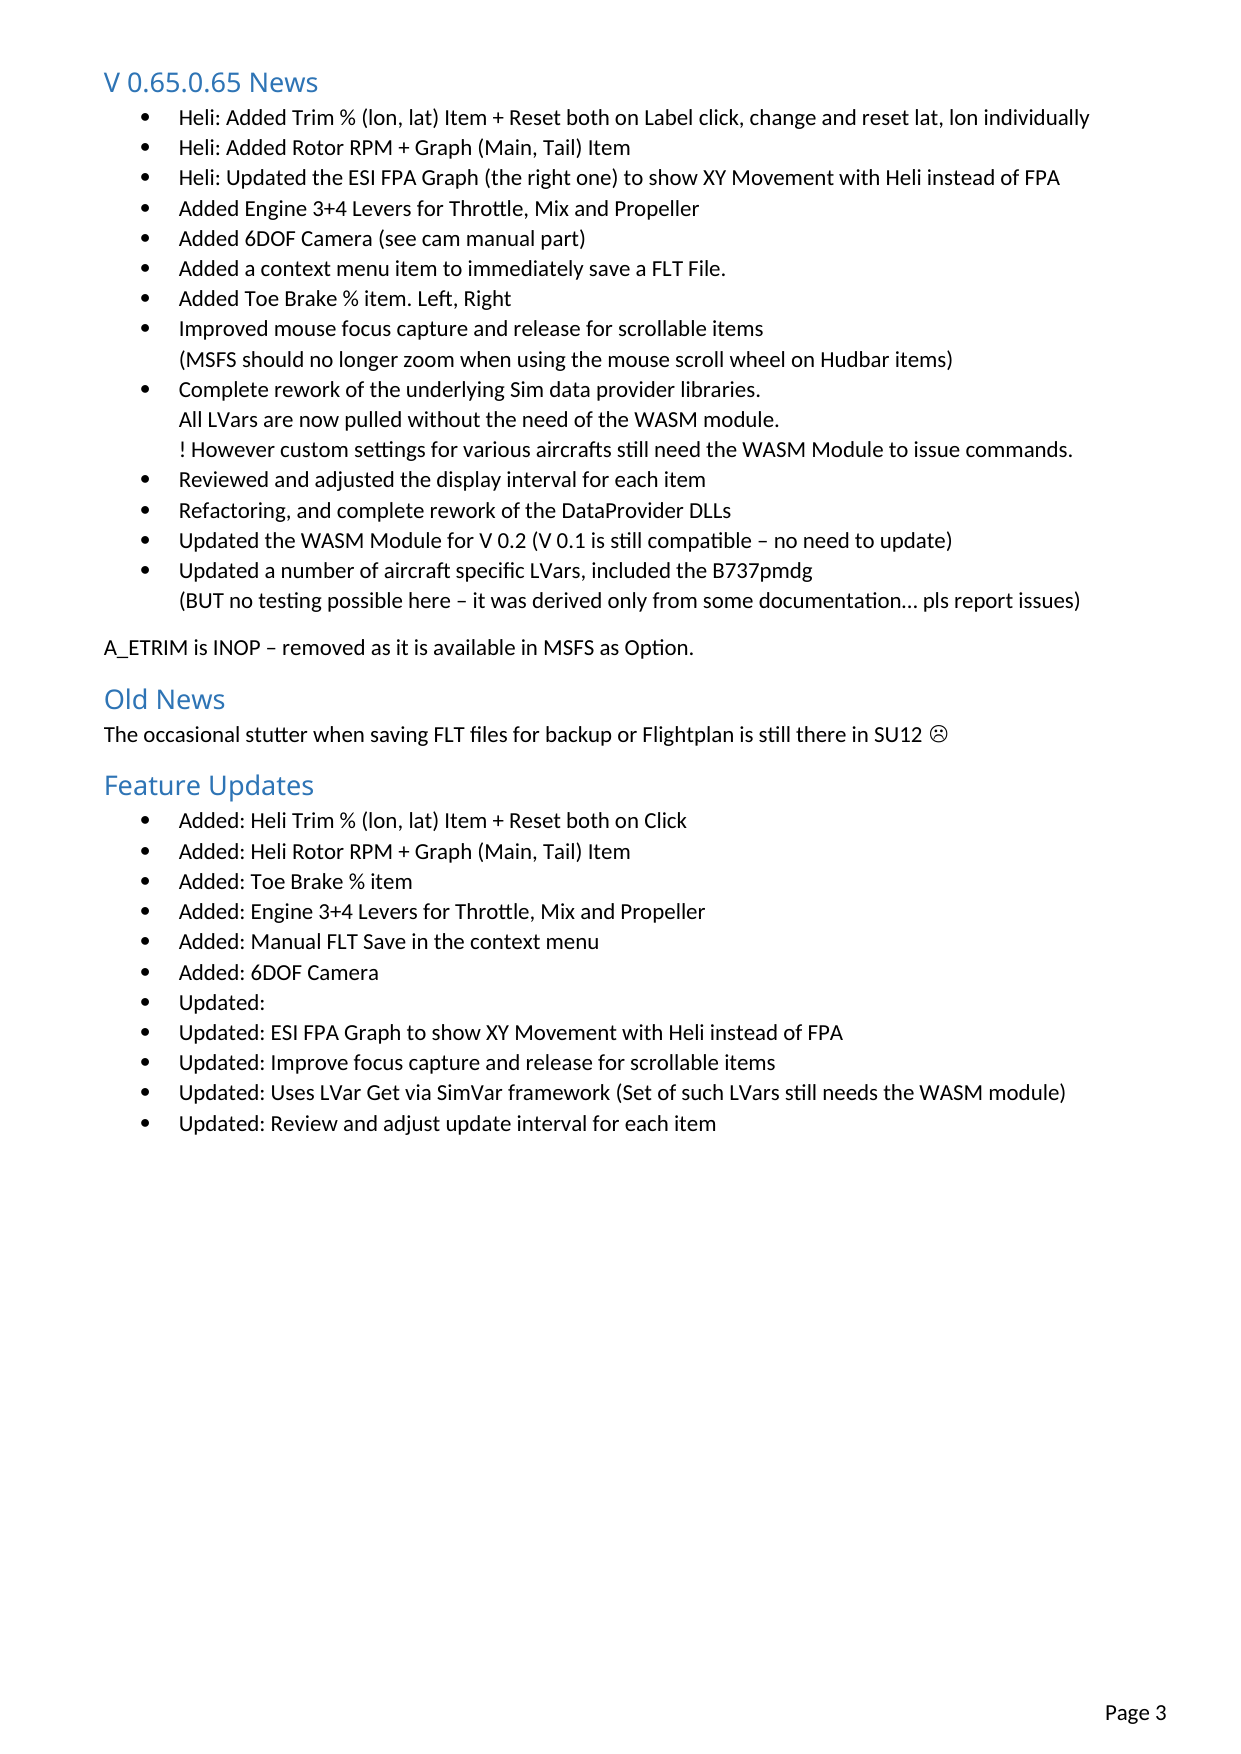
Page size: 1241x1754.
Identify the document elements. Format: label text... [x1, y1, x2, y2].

list Heli: Added Rotor RPM + Graph (Main, Tail) Item [141, 133, 1167, 161]
list Added: Engine 3+4 Levers for Throttle, Mix and Propeller [141, 897, 1167, 925]
subtitle Feature Updates [103, 767, 1167, 804]
subtitle V 0.65.0.65 News [103, 63, 1167, 100]
list Improved mouse focus capture and release for scrollable items (MSFS should no longer zoom when using the mouse scroll wheel on Hudbar items) [141, 314, 1167, 373]
list Updated: ESI FPA Graph to show XY Movement with Heli instead of FPA [141, 1018, 1167, 1046]
list Updated: Uses LVar Get via SimVar framework (Set of such LVars still needs the WASM module) [141, 1078, 1167, 1106]
list Added: Heli Trim % (lon, lat) Item + Reset both on Click [141, 807, 1167, 834]
list Added 6DOF Camera (see cam manual part) [141, 224, 1167, 252]
list Updated: Improve focus capture and release for scrollable items [141, 1048, 1167, 1076]
list Heli: Added Trim % (lon, lat) Item + Reset both on Label click, change and reset lat, lon individually [141, 103, 1167, 131]
list Reviewed and adjusted the display interval for each item [141, 466, 1167, 493]
list Added: Manual FLT Save in the context menu [141, 927, 1167, 955]
list Updated a number of aircraft specific LVars, included the B737pmdg (BUT no testing possible here – it was derived only from some documentation… pls report issues) [141, 556, 1167, 614]
list Added Engine 3+4 Levers for Throttle, Mix and Propeller [141, 194, 1167, 222]
list Refactoring, and complete rework of the DataProvider DLLs [141, 496, 1167, 524]
subtitle Old News [103, 680, 1167, 717]
list Updated the WASM Module for V 0.2 (V 0.1 is still compatible – no need to update) [141, 526, 1167, 554]
list Added Toe Brake % item. Left, Right [141, 284, 1167, 312]
list Added: Heli Rotor RPM + Graph (Main, Tail) Item [141, 837, 1167, 865]
list Heli: Updated the ESI FPA Graph (the right one) to show XY Movement with Heli instead of FPA [141, 163, 1167, 191]
list Updated: Review and adjust update interval for each item [141, 1109, 1167, 1137]
text A_ETRIM is INOP – removed as it is available in MSFS as Option. [103, 633, 1167, 661]
list Updated: [141, 988, 1167, 1016]
list Complete rework of the underlying Sim data provider libraries. All LVars are now pulled without the need of the WASM module. ! However custom settings for various aircrafts still need the WASM Module to issue commands. [141, 375, 1167, 463]
list Added: Toe Brake % item [141, 867, 1167, 895]
list Added a context menu item to immediately save a FLT File. [141, 254, 1167, 282]
list Added: 6DOF Camera [141, 958, 1167, 986]
text The occasional stutter when saving FLT files for backup or Flightplan is still there in SU12 [103, 720, 1167, 748]
